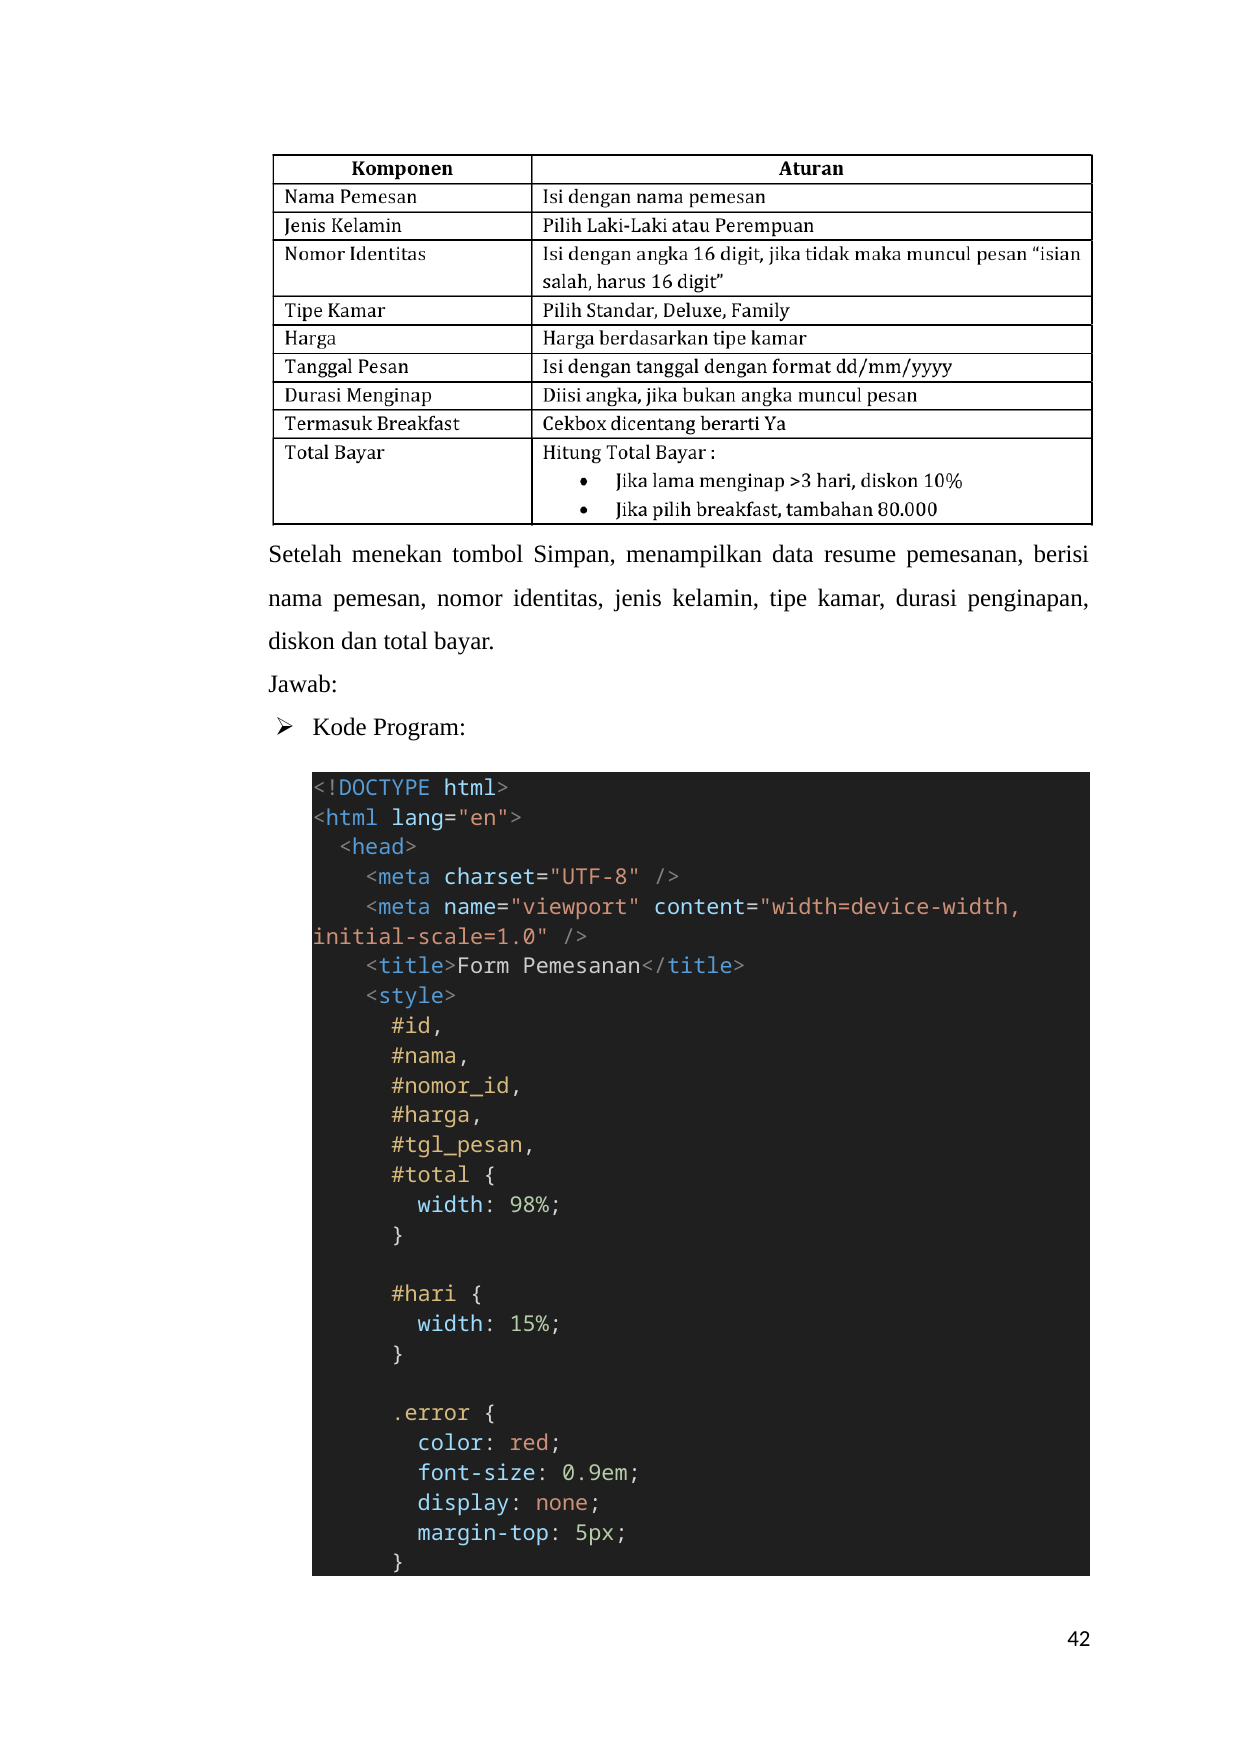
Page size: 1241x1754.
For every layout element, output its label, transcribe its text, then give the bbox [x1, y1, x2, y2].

text <style> [312, 980, 1090, 1010]
list Kode Program: [275, 712, 1090, 741]
text color: red; [312, 1427, 1090, 1457]
picture [268, 150, 1095, 526]
text width: 15%; [312, 1308, 1090, 1338]
text margin-top: 5px; [312, 1517, 1090, 1546]
text <meta charset="UTF-8" /> [312, 861, 1090, 891]
text .error { [312, 1397, 1090, 1427]
text } [312, 1546, 1090, 1576]
text #hari { [312, 1278, 1090, 1308]
text #harga, [312, 1099, 1090, 1129]
list Jawab: [268, 669, 1090, 698]
text #tgl_pesan, [312, 1129, 1090, 1159]
text #id, [312, 1010, 1090, 1040]
text #nomor_id, [312, 1070, 1090, 1099]
text <meta name="viewport" content="width=device-width, initial-scale=1.0" /> [312, 891, 1090, 951]
text font-size: 0.9em; [312, 1457, 1090, 1487]
text display: none; [312, 1487, 1090, 1517]
text <!DOCTYPE html> [312, 772, 1090, 802]
text width: 98%; [312, 1189, 1090, 1219]
text #nama, [312, 1040, 1090, 1070]
text } [312, 1219, 1090, 1248]
text } [312, 1338, 1090, 1368]
list Setelah menekan tombol Simpan, menampilkan data resume pemesanan, berisi nama pemesan, nomor identitas, jenis kelamin, tipe kamar, durasi penginapan, diskon dan total bayar. [268, 539, 1090, 654]
text <title>Form Pemesanan</title> [312, 951, 1090, 980]
text <html lang="en"> [312, 802, 1090, 831]
text <head> [312, 831, 1090, 861]
text #total { [312, 1159, 1090, 1189]
